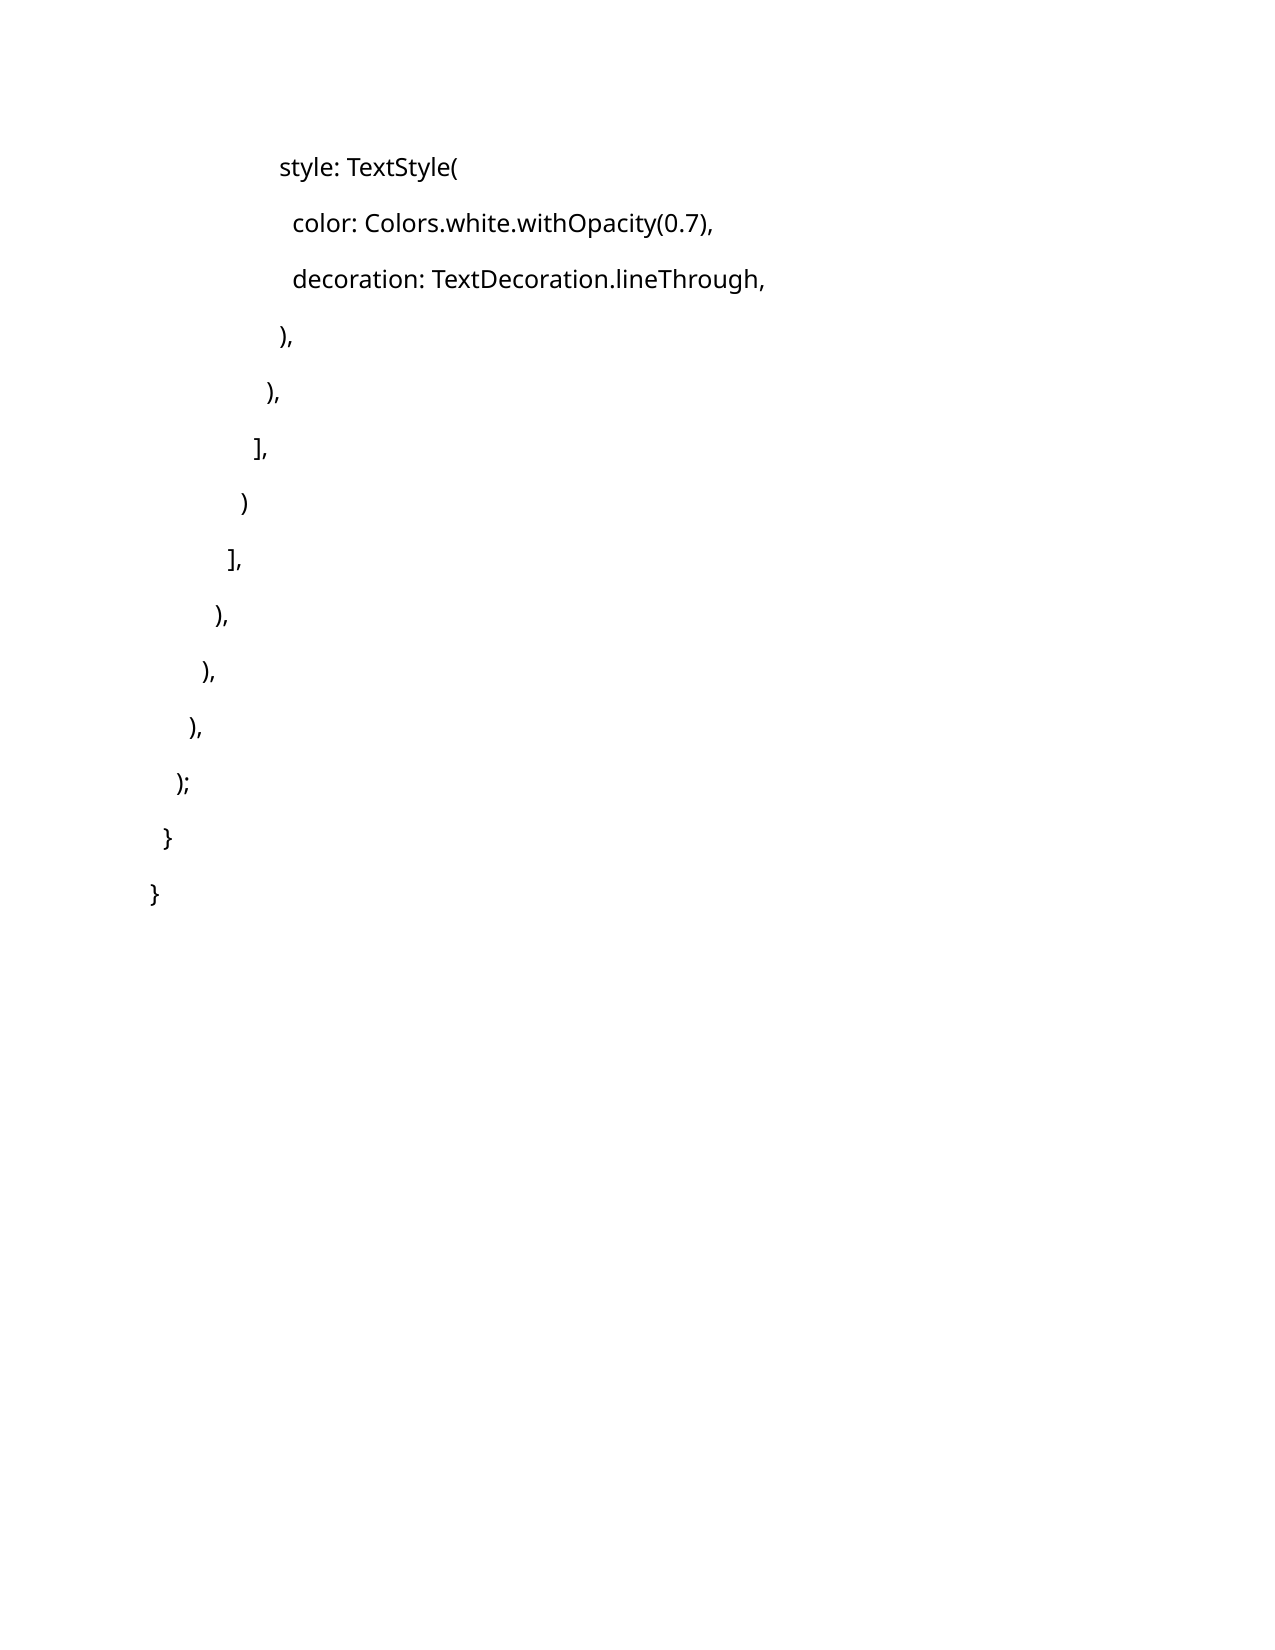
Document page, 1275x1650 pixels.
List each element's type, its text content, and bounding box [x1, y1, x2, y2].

text ), [150, 373, 1125, 407]
text ], [150, 541, 1125, 575]
text decoration: TextDecoration.lineThrough, [150, 262, 1125, 296]
text ), [150, 652, 1125, 687]
text } [150, 876, 1125, 910]
text ); [150, 764, 1125, 798]
text color: Colors.white.withOpacity(0.7), [150, 206, 1125, 240]
text ) [150, 485, 1125, 519]
text style: TextStyle( [150, 150, 1125, 184]
text ), [150, 597, 1125, 631]
text ), [150, 708, 1125, 742]
text ], [150, 429, 1125, 463]
text ), [150, 317, 1125, 352]
text } [150, 820, 1125, 854]
